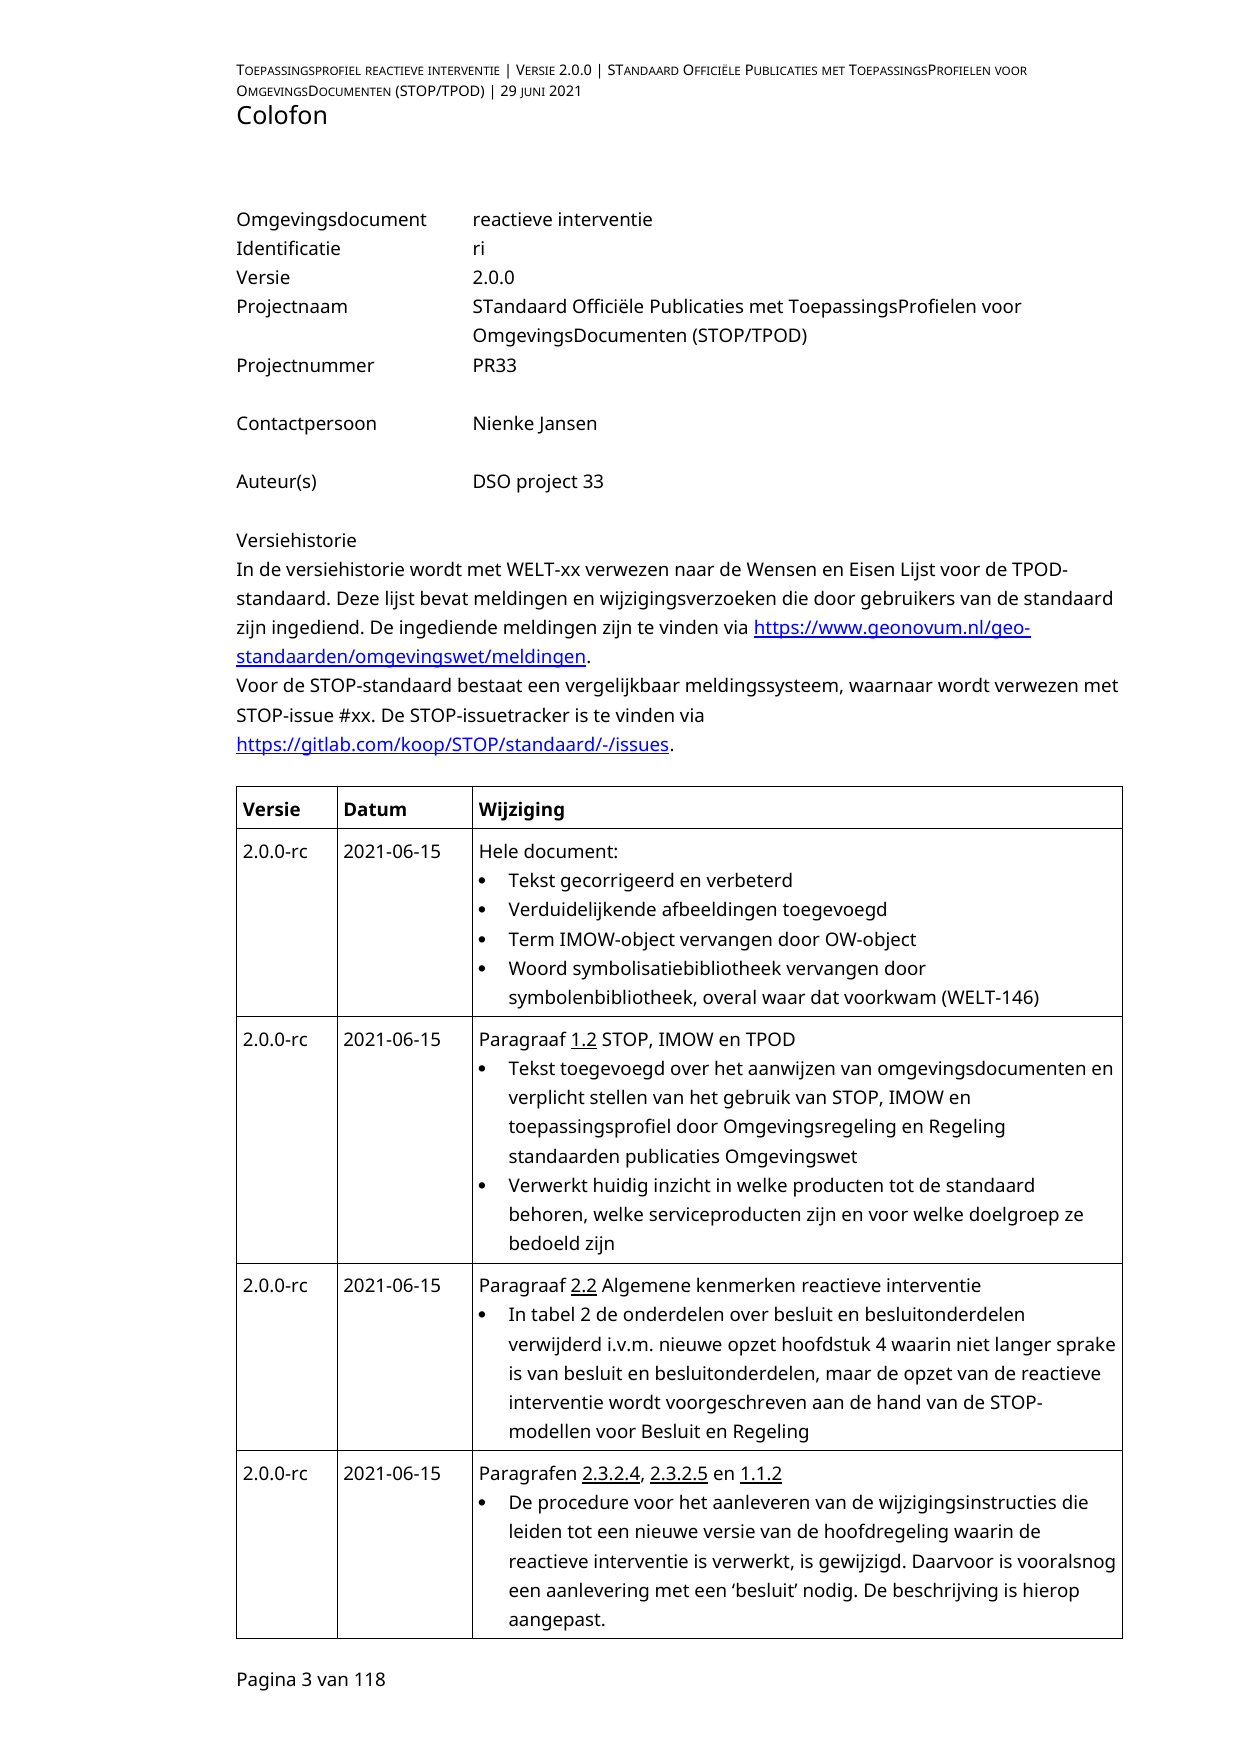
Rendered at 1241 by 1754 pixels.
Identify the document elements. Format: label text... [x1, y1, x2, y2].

table_cell 2.0.0-rc [237, 1017, 337, 1262]
text Voor de STOP-standaard bestaat een vergelijkbaar meldingssysteem, waarnaar wordt verwezen met STOP-issue #xx. De STOP-issuetracker is te vinden via https://gitlab.com/koop/STOP/standaard/-/issues. [236, 669, 1122, 757]
table_header Versie [237, 787, 337, 828]
text Versiehistorie [236, 524, 1122, 553]
text Versie 2.0.0 [236, 261, 1122, 290]
table_cell 2021-06-15 [338, 1264, 472, 1450]
text Contactpersoon Nienke Jansen [236, 407, 1122, 436]
text Auteur(s) DSO project 33 [236, 465, 1122, 494]
table_header Wijziging [473, 787, 1122, 828]
table_cell 2021-06-15 [338, 1451, 472, 1638]
text Colofon [236, 101, 1122, 130]
table_cell 2.0.0-rc [237, 829, 337, 1016]
text Identificatie ri [236, 232, 1122, 261]
table_cell 2021-06-15 [338, 1017, 472, 1262]
table_cell 2.0.0-rc [237, 1451, 337, 1638]
table_cell Paragraaf 1.2 STOP, IMOW en TPOD Tekst toegevoegd over het aanwijzen van omgevingsdocumenten en verplicht stellen van het gebruik van STOP, IMOW en toepassingsprofiel door Omgevingsregeling en Regeling standaarden publicaties Omgevingswet Verwerkt huidig inzicht in welke producten tot de standaard behoren, welke serviceproducten zijn en voor welke doelgroep ze bedoeld zijn [473, 1017, 1122, 1262]
table_header Datum [338, 787, 472, 828]
text Projectnaam STandaard Officiële Publicaties met ToepassingsProfielen voor OmgevingsDocumenten (STOP/TPOD) [236, 290, 1122, 349]
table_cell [473, 1451, 1122, 1638]
table_cell 2.0.0-rc [237, 1264, 337, 1450]
table_cell Hele document: Tekst gecorrigeerd en verbeterd Verduidelijkende afbeeldingen toegevoegd Term IMOW-object vervangen door OW-object Woord symbolisatiebibliotheek vervangen door symbolenbibliotheek, overal waar dat voorkwam (WELT-146) [473, 829, 1122, 1016]
text Omgevingsdocument reactieve interventie [236, 203, 1122, 232]
text Projectnummer PR33 [236, 349, 1122, 378]
table_cell Paragraaf 2.2 Algemene kenmerken reactieve interventie In tabel 2 de onderdelen over besluit en besluitonderdelen verwijderd i.v.m. nieuwe opzet hoofdstuk 4 waarin niet langer sprake is van besluit en besluitonderdelen, maar de opzet van de reactieve interventie wordt voorgeschreven aan de hand van de STOP-modellen voor Besluit en Regeling [473, 1264, 1122, 1450]
text In de versiehistorie wordt met WELT-xx verwezen naar de Wensen en Eisen Lijst voor de TPOD-standaard. Deze lijst bevat meldingen en wijzigingsverzoeken die door gebruikers van de standaard zijn ingediend. De ingediende meldingen zijn te vinden via https://www.geonovum.nl/geo-standaarden/omgevingswet/meldingen. [236, 553, 1122, 669]
table_cell 2021-06-15 [338, 829, 472, 1016]
